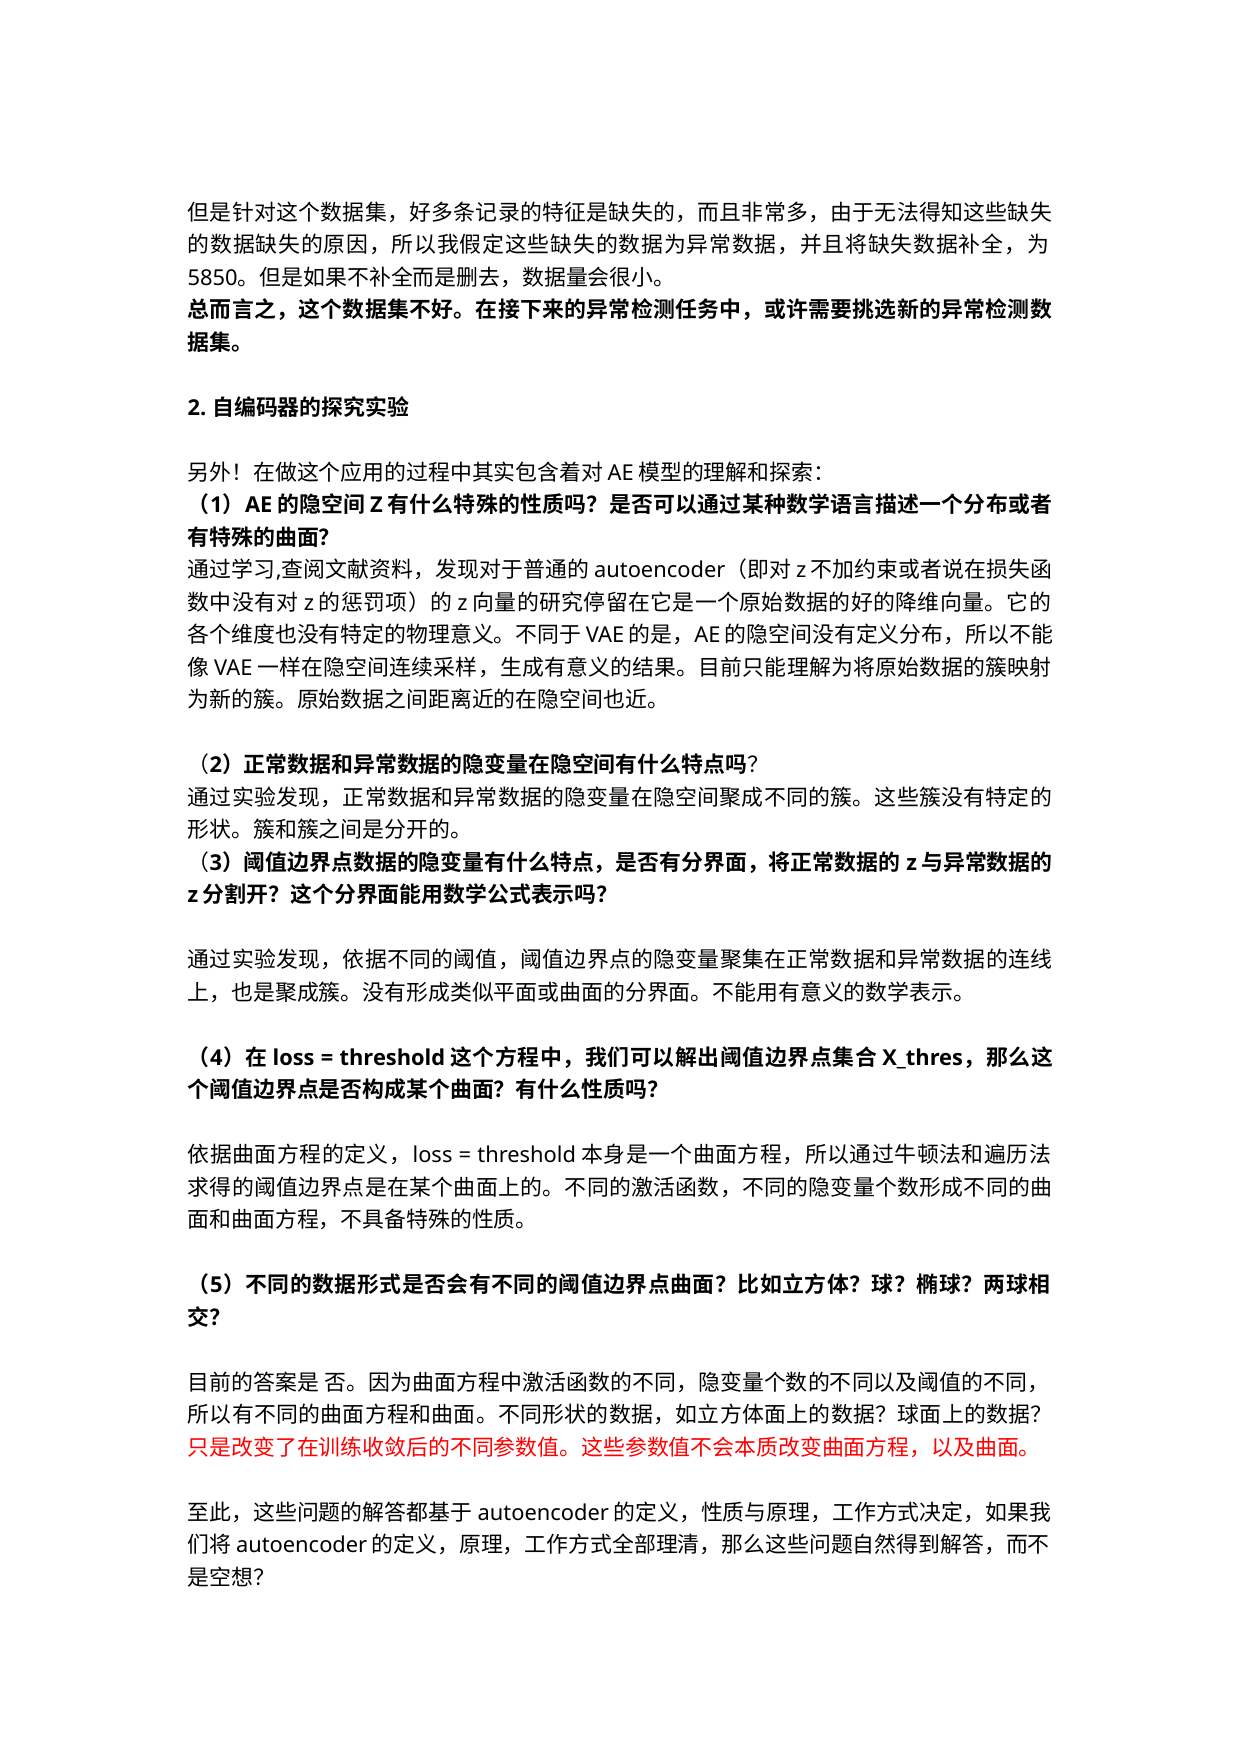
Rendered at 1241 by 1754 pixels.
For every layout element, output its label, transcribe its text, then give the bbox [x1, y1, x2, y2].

text （2）正常数据和异常数据的隐变量在隐空间有什么特点吗？ [187, 747, 1053, 779]
text （4）在loss = threshold这个方程中，我们可以解出阈值边界点集合X_thres，那么这个阈值边界点是否构成某个曲面？有什么性质吗？ [187, 1039, 1053, 1104]
text 至此，这些问题的解答都基于autoencoder的定义，性质与原理，工作方式决定，如果我们将autoencoder的定义，原理，工作方式全部理清，那么这些问题自然得到解答，而不是空想？ [187, 1494, 1053, 1592]
text 另外！在做这个应用的过程中其实包含着对AE模型的理解和探索： [187, 454, 1053, 487]
text （3）阈值边界点数据的隐变量有什么特点，是否有分界面，将正常数据的z与异常数据的z分割开？这个分界面能用数学公式表示吗？ [187, 844, 1053, 909]
text 2. 自编码器的探究实验 [187, 389, 1053, 422]
text 总而言之，这个数据集不好。在接下来的异常检测任务中，或许需要挑选新的异常检测数据集。 [187, 292, 1053, 357]
text 目前的答案是 否。因为曲面方程中激活函数的不同，隐变量个数的不同以及阈值的不同，所以有不同的曲面方程和曲面。不同形状的数据，如立方体面上的数据？球面上的数据？只是改变了在训练收敛后的不同参数值。这些参数值不会本质改变曲面方程，以及曲面。 [187, 1364, 1053, 1462]
text 但是针对这个数据集，好多条记录的特征是缺失的，而且非常多，由于无法得知这些缺失的数据缺失的原因，所以我假定这些缺失的数据为异常数据，并且将缺失数据补全，为5850。但是如果不补全而是删去，数据量会很小。 [187, 194, 1053, 292]
text 通过实验发现，正常数据和异常数据的隐变量在隐空间聚成不同的簇。这些簇没有特定的形状。簇和簇之间是分开的。 [187, 779, 1053, 844]
text 通过实验发现，依据不同的阈值，阈值边界点的隐变量聚集在正常数据和异常数据的连线上，也是聚成簇。没有形成类似平面或曲面的分界面。不能用有意义的数学表示。 [187, 942, 1053, 1007]
text 依据曲面方程的定义，loss = threshold本身是一个曲面方程，所以通过牛顿法和遍历法求得的阈值边界点是在某个曲面上的。不同的激活函数，不同的隐变量个数形成不同的曲面和曲面方程，不具备特殊的性质。 [187, 1137, 1053, 1234]
text （1）AE的隐空间Z有什么特殊的性质吗？是否可以通过某种数学语言描述一个分布或者有特殊的曲面？ [187, 487, 1053, 552]
text （5）不同的数据形式是否会有不同的阈值边界点曲面？比如立方体？球？椭球？两球相交？ [187, 1267, 1053, 1332]
text 通过学习,查阅文献资料，发现对于普通的autoencoder（即对z不加约束或者说在损失函数中没有对z的惩罚项）的z向量的研究停留在它是一个原始数据的好的降维向量。它的各个维度也没有特定的物理意义。不同于VAE的是，AE的隐空间没有定义分布，所以不能像VAE一样在隐空间连续采样，生成有意义的结果。目前只能理解为将原始数据的簇映射为新的簇。原始数据之间距离近的在隐空间也近。 [187, 552, 1053, 714]
